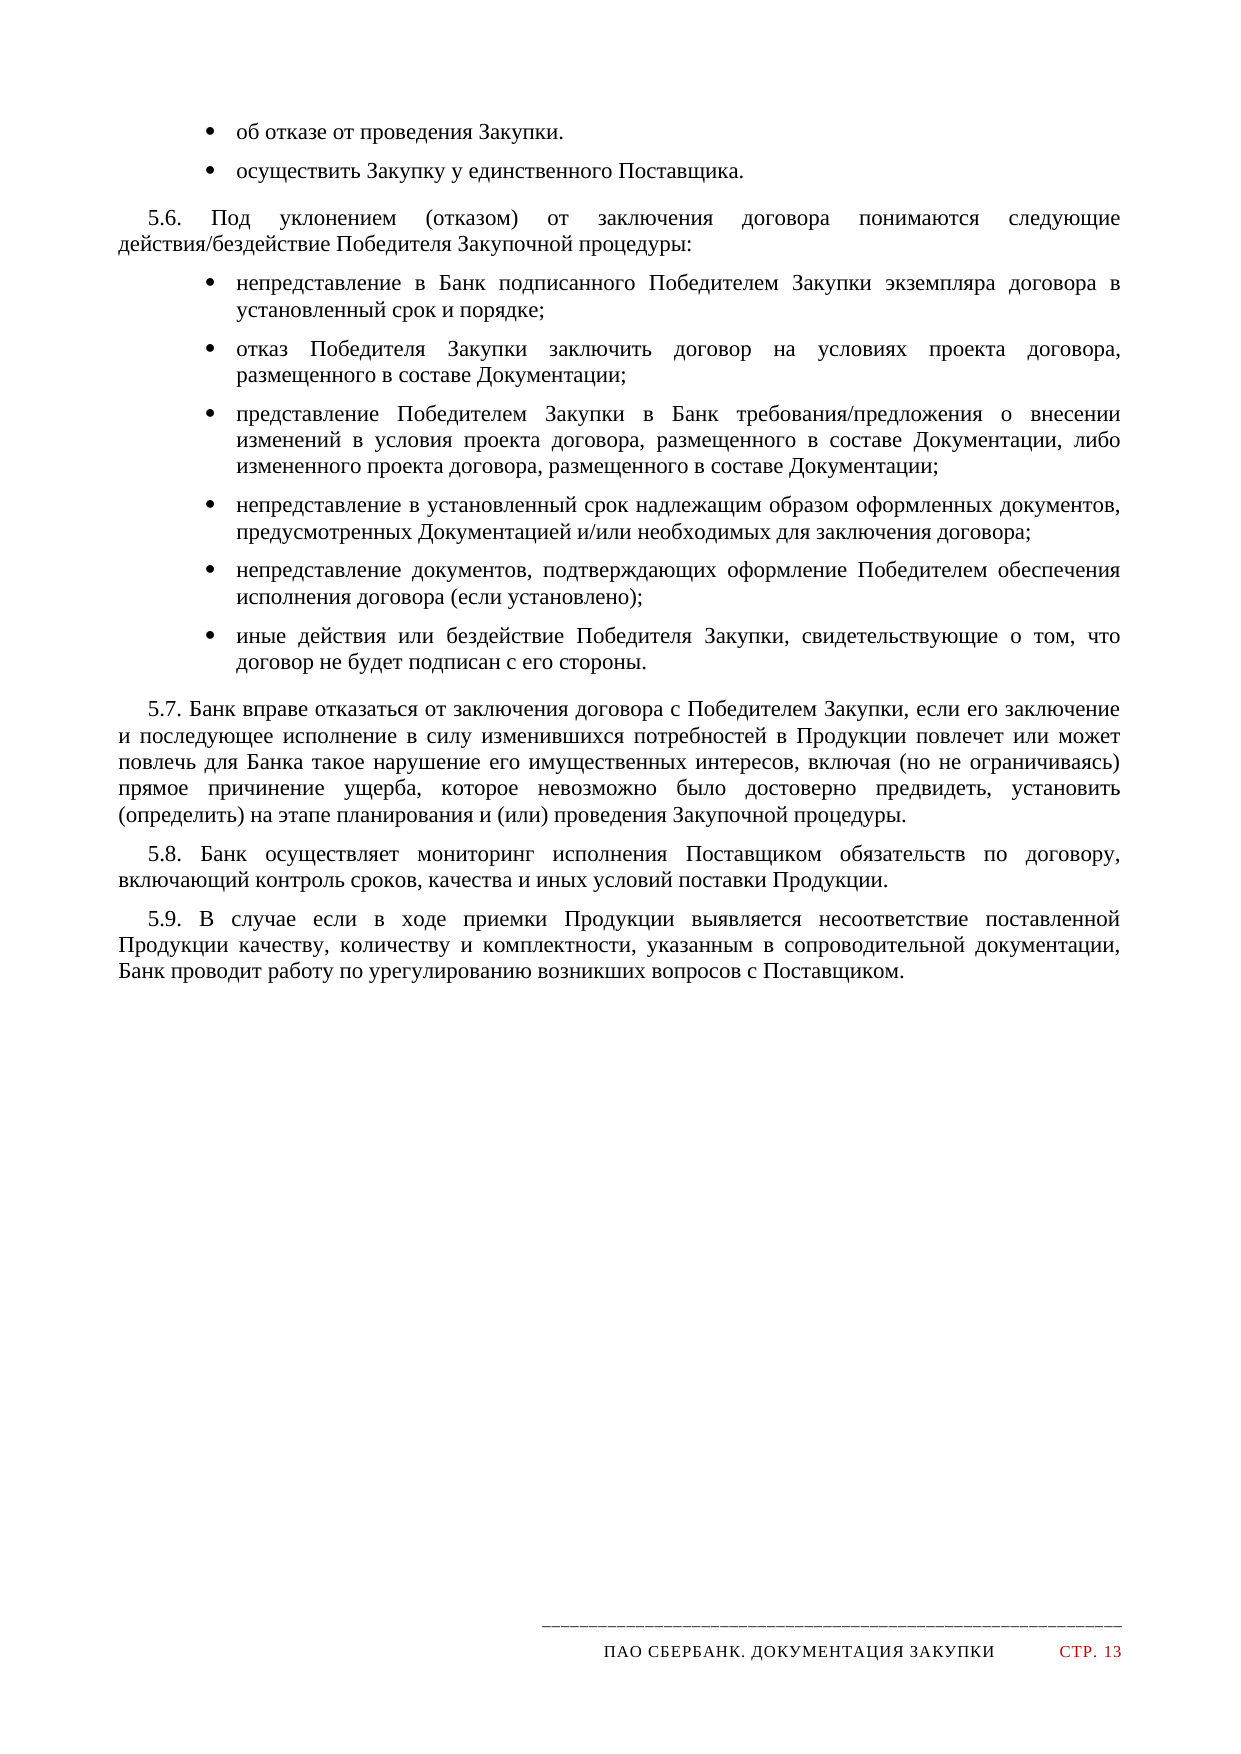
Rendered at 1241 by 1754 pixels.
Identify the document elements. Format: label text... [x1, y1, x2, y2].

list непредставление документов, подтверждающих оформление Победителем обеспечения исполнения договора (если установлено); [206, 557, 1122, 609]
text 5.8. Банк осуществляет мониторинг исполнения Поставщиком обязательств по договору, включающий контроль сроков, качества и иных условий поставки Продукции. [118, 839, 1122, 892]
list непредставление в установленный срок надлежащим образом оформленных документов, предусмотренных Документацией и/или необходимых для заключения договора; [206, 491, 1122, 544]
text 5.9. В случае если в ходе приемки Продукции выявляется несоответствие поставленной Продукции качеству, количеству и комплектности, указанным в сопроводительной документации, Банк проводит работу по урегулированию возникших вопросов с Поставщиком. [118, 905, 1122, 984]
list об отказе от проведения Закупки. [206, 118, 1122, 144]
list непредставление в Банк подписанного Победителем Закупки экземпляра договора в установленный срок и порядке; [206, 269, 1122, 322]
list отказ Победителя Закупки заключить договор на условиях проекта договора, размещенного в составе Документации; [206, 334, 1122, 387]
list иные действия или бездействие Победителя Закупки, свидетельствующие о том, что договор не будет подписан с его стороны. [206, 622, 1122, 674]
text 5.7. Банк вправе отказаться от заключения договора с Победителем Закупки, если его заключение и последующее исполнение в силу изменившихся потребностей в Продукции повлечет или может повлечь для Банка такое нарушение его имущественных интересов, включая (но не ограничиваясь) прямое причинение ущерба, которое невозможно было достоверно предвидеть, установить (определить) на этапе планирования и (или) проведения Закупочной процедуры. [118, 695, 1122, 827]
list осуществить Закупку у единственного Поставщика. [206, 157, 1122, 183]
list представление Победителем Закупки в Банк требования/предложения о внесении изменений в условия проекта договора, размещенного в составе Документации, либо измененного проекта договора, размещенного в составе Документации; [206, 400, 1122, 479]
text 5.6. Под уклонением (отказом) от заключения договора понимаются следующие действия/бездействие Победителя Закупочной процедуры: [118, 204, 1122, 257]
